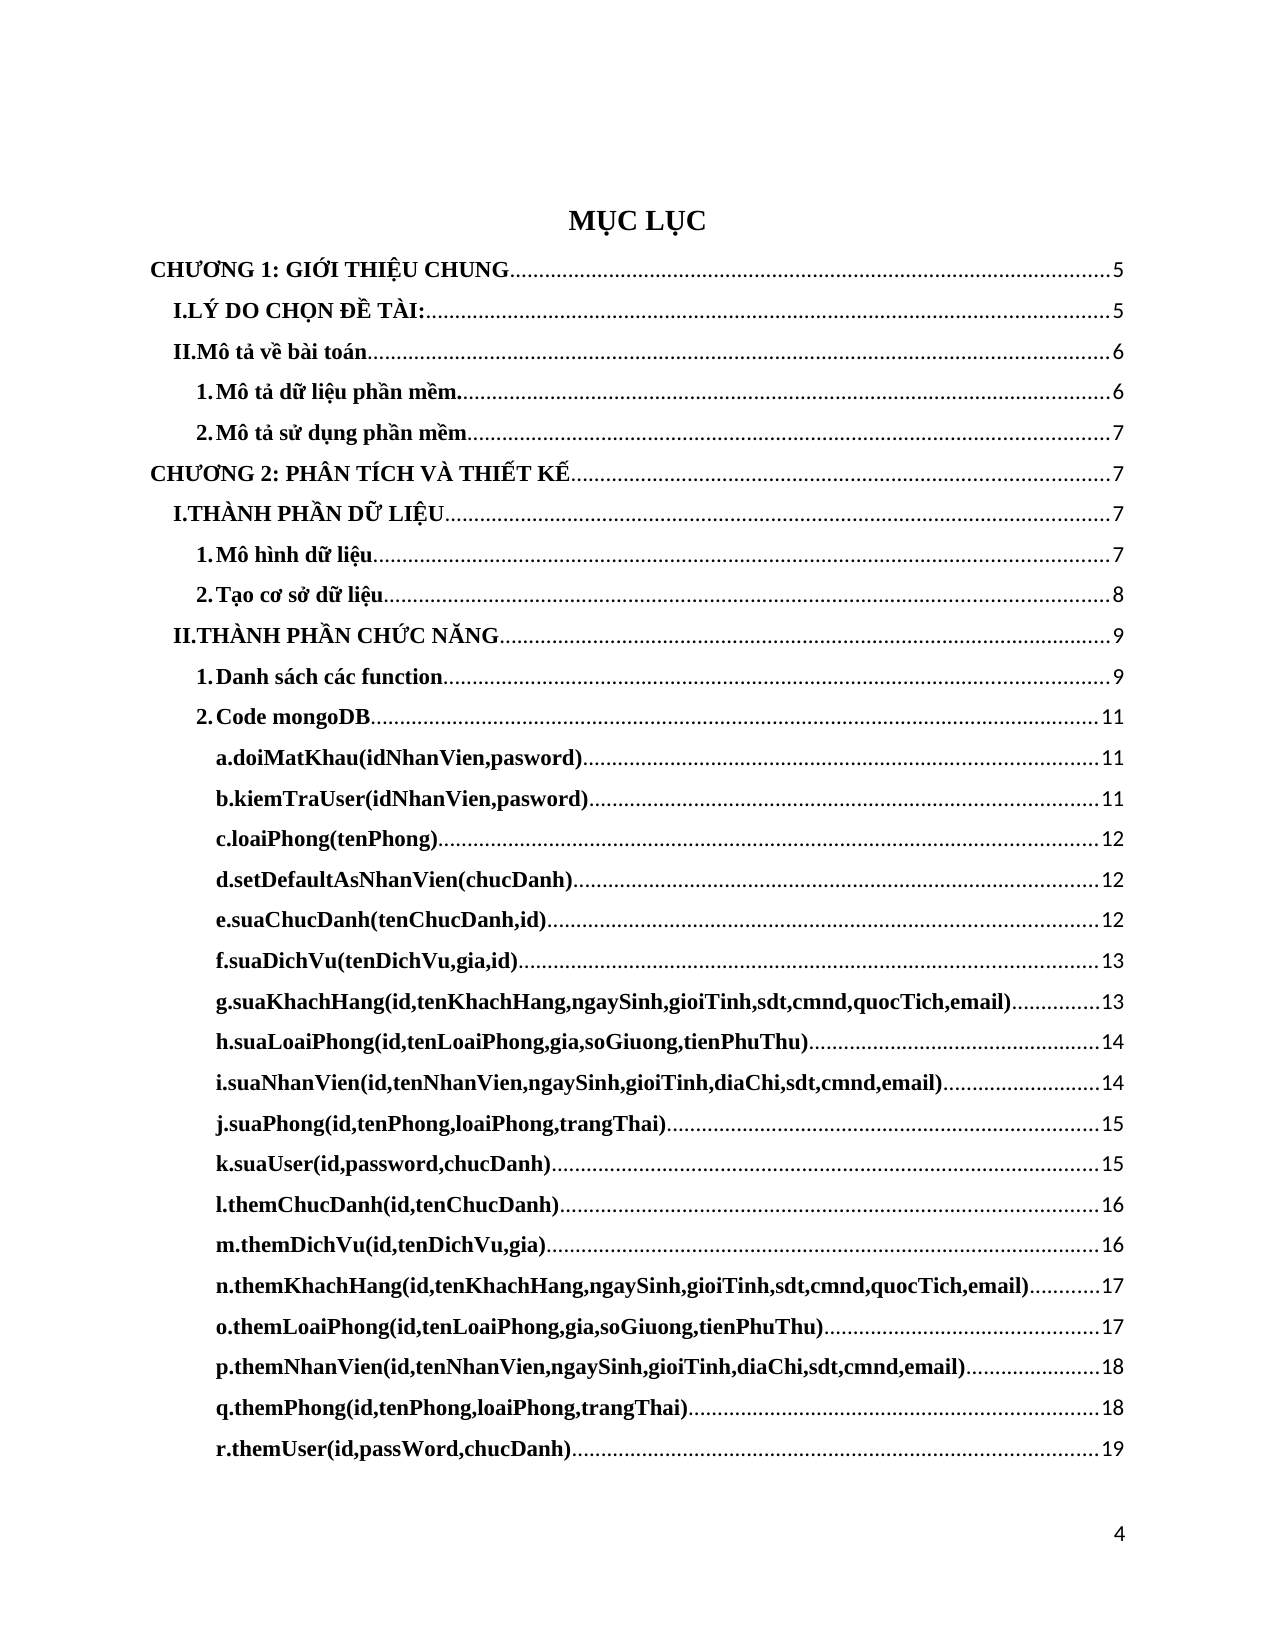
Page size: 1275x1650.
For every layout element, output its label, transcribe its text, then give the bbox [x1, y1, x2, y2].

text f.suaDichVu(tenDichVu,gia,id) 13 [216, 946, 1125, 974]
text c.loaiPhong(tenPhong) 12 [216, 824, 1125, 852]
text 1. Mô tả dữ liệu phần mềm. 6 [196, 377, 1125, 406]
text p.themNhanVien(id,tenNhanVien,ngaySinh,gioiTinh,diaChi,sdt,cmnd,email) 18 [216, 1352, 1125, 1381]
text i.suaNhanVien(id,tenNhanVien,ngaySinh,gioiTinh,diaChi,sdt,cmnd,email) 14 [216, 1068, 1125, 1096]
text 2. Mô tả sử dụng phần mềm 7 [196, 418, 1125, 446]
text 2. Code mongoDB 11 [196, 702, 1125, 731]
text b.kiemTraUser(idNhanVien,pasword) 11 [216, 784, 1125, 812]
text l.themChucDanh(id,tenChucDanh) 16 [216, 1190, 1125, 1218]
text e.suaChucDanh(tenChucDanh,id) 12 [216, 906, 1125, 934]
text CHƯƠNG 2: PHÂN TÍCH VÀ THIẾT KẾ 7 [150, 459, 1125, 487]
text CHƯƠNG 1: GIỚI THIỆU CHUNG 5 [150, 256, 1125, 284]
text I.LÝ DO CHỌN ĐỀ TÀI: 5 [173, 296, 1125, 324]
text n.themKhachHang(id,tenKhachHang,ngaySinh,gioiTinh,sdt,cmnd,quocTich,email) 17 [216, 1271, 1125, 1299]
text I.THÀNH PHẦN DỮ LIỆU 7 [173, 499, 1125, 527]
text g.suaKhachHang(id,tenKhachHang,ngaySinh,gioiTinh,sdt,cmnd,quocTich,email) 13 [216, 987, 1125, 1015]
text II.THÀNH PHẦN CHỨC NĂNG 9 [173, 621, 1125, 649]
text 2. Tạo cơ sở dữ liệu 8 [196, 581, 1125, 609]
text h.suaLoaiPhong(id,tenLoaiPhong,gia,soGiuong,tienPhuThu) 14 [216, 1027, 1125, 1056]
text 1. Mô hình dữ liệu 7 [196, 540, 1125, 568]
text 1. Danh sách các function 9 [196, 662, 1125, 690]
text MỤC LỤC [150, 203, 1125, 236]
text o.themLoaiPhong(id,tenLoaiPhong,gia,soGiuong,tienPhuThu) 17 [216, 1312, 1125, 1340]
text d.setDefaultAsNhanVien(chucDanh) 12 [216, 865, 1125, 893]
text r.themUser(id,passWord,chucDanh) 19 [216, 1434, 1125, 1462]
text q.themPhong(id,tenPhong,loaiPhong,trangThai) 18 [216, 1393, 1125, 1421]
text k.suaUser(id,password,chucDanh) 15 [216, 1149, 1125, 1177]
text m.themDichVu(id,tenDichVu,gia) 16 [216, 1231, 1125, 1259]
text a.doiMatKhau(idNhanVien,pasword) 11 [216, 743, 1125, 771]
text II.Mô tả về bài toán 6 [173, 337, 1125, 365]
text j.suaPhong(id,tenPhong,loaiPhong,trangThai) 15 [216, 1109, 1125, 1137]
